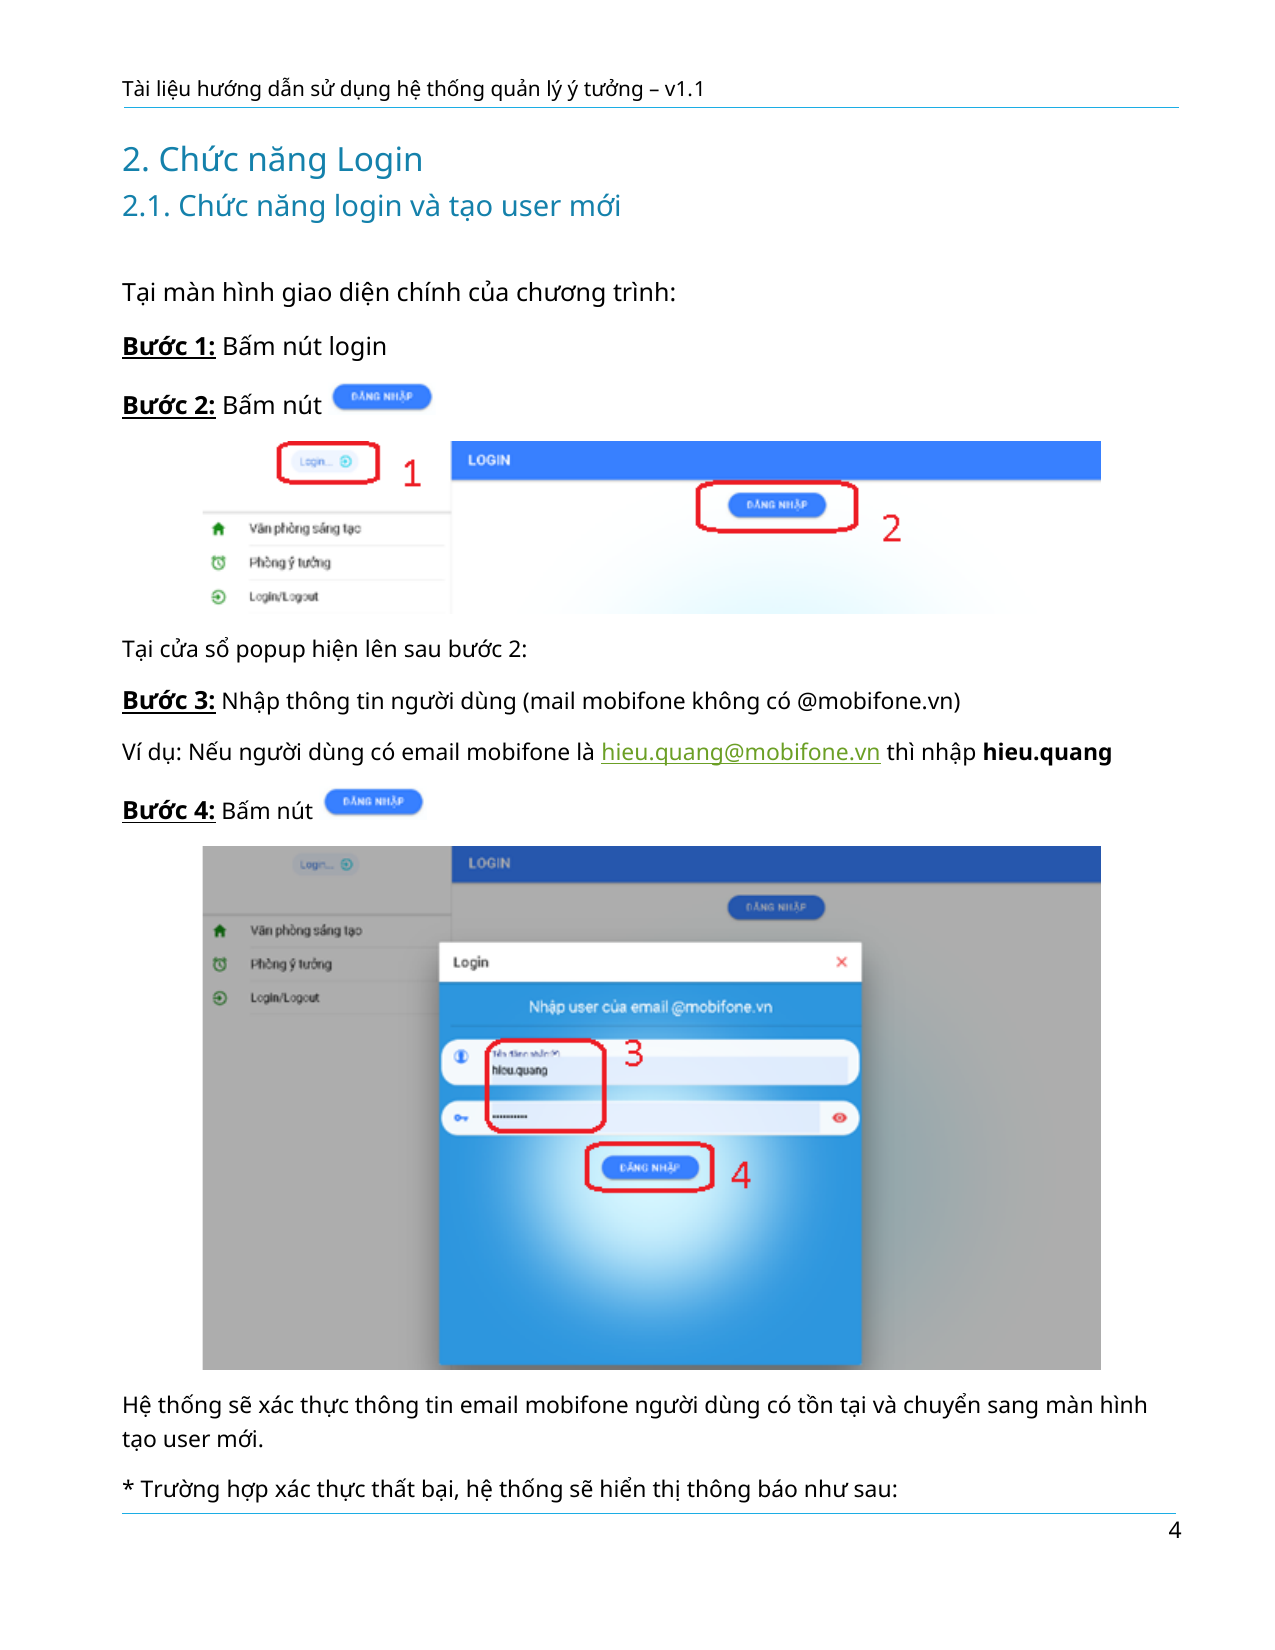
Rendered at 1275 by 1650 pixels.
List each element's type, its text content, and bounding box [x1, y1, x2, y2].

picture [202, 846, 1101, 1370]
text Ví dụ: Nếu người dùng có email mobifone là hieu.quang@mobifone.vn thì nhập hieu.quang [122, 736, 1181, 768]
text Tại màn hình giao diện chính của chương trình: [122, 275, 1181, 309]
subtitle 2.1. Chức năng login và tạo user mới [122, 185, 1181, 225]
picture [319, 786, 427, 820]
subtitle 2. Chức năng Login [122, 135, 1181, 181]
text * Trường hợp xác thực thất bại, hệ thống sẽ hiển thị thông báo như sau: [122, 1473, 1181, 1504]
text Hệ thống sẽ xác thực thông tin email mobifone người dùng có tồn tại và chuyển sang màn hình tạo user mới. [122, 1389, 1181, 1454]
text Bước 4: Bấm nút [122, 787, 1181, 827]
picture [202, 441, 1101, 614]
text Bước 3: Nhập thông tin người dùng (mail mobifone không có @mobifone.vn) [122, 683, 1181, 717]
text Bước 2: Bấm nút [122, 382, 1181, 422]
picture [327, 382, 436, 415]
text Tại cửa sổ popup hiện lên sau bước 2: [122, 632, 1181, 664]
text Bước 1: Bấm nút login [122, 328, 1181, 363]
